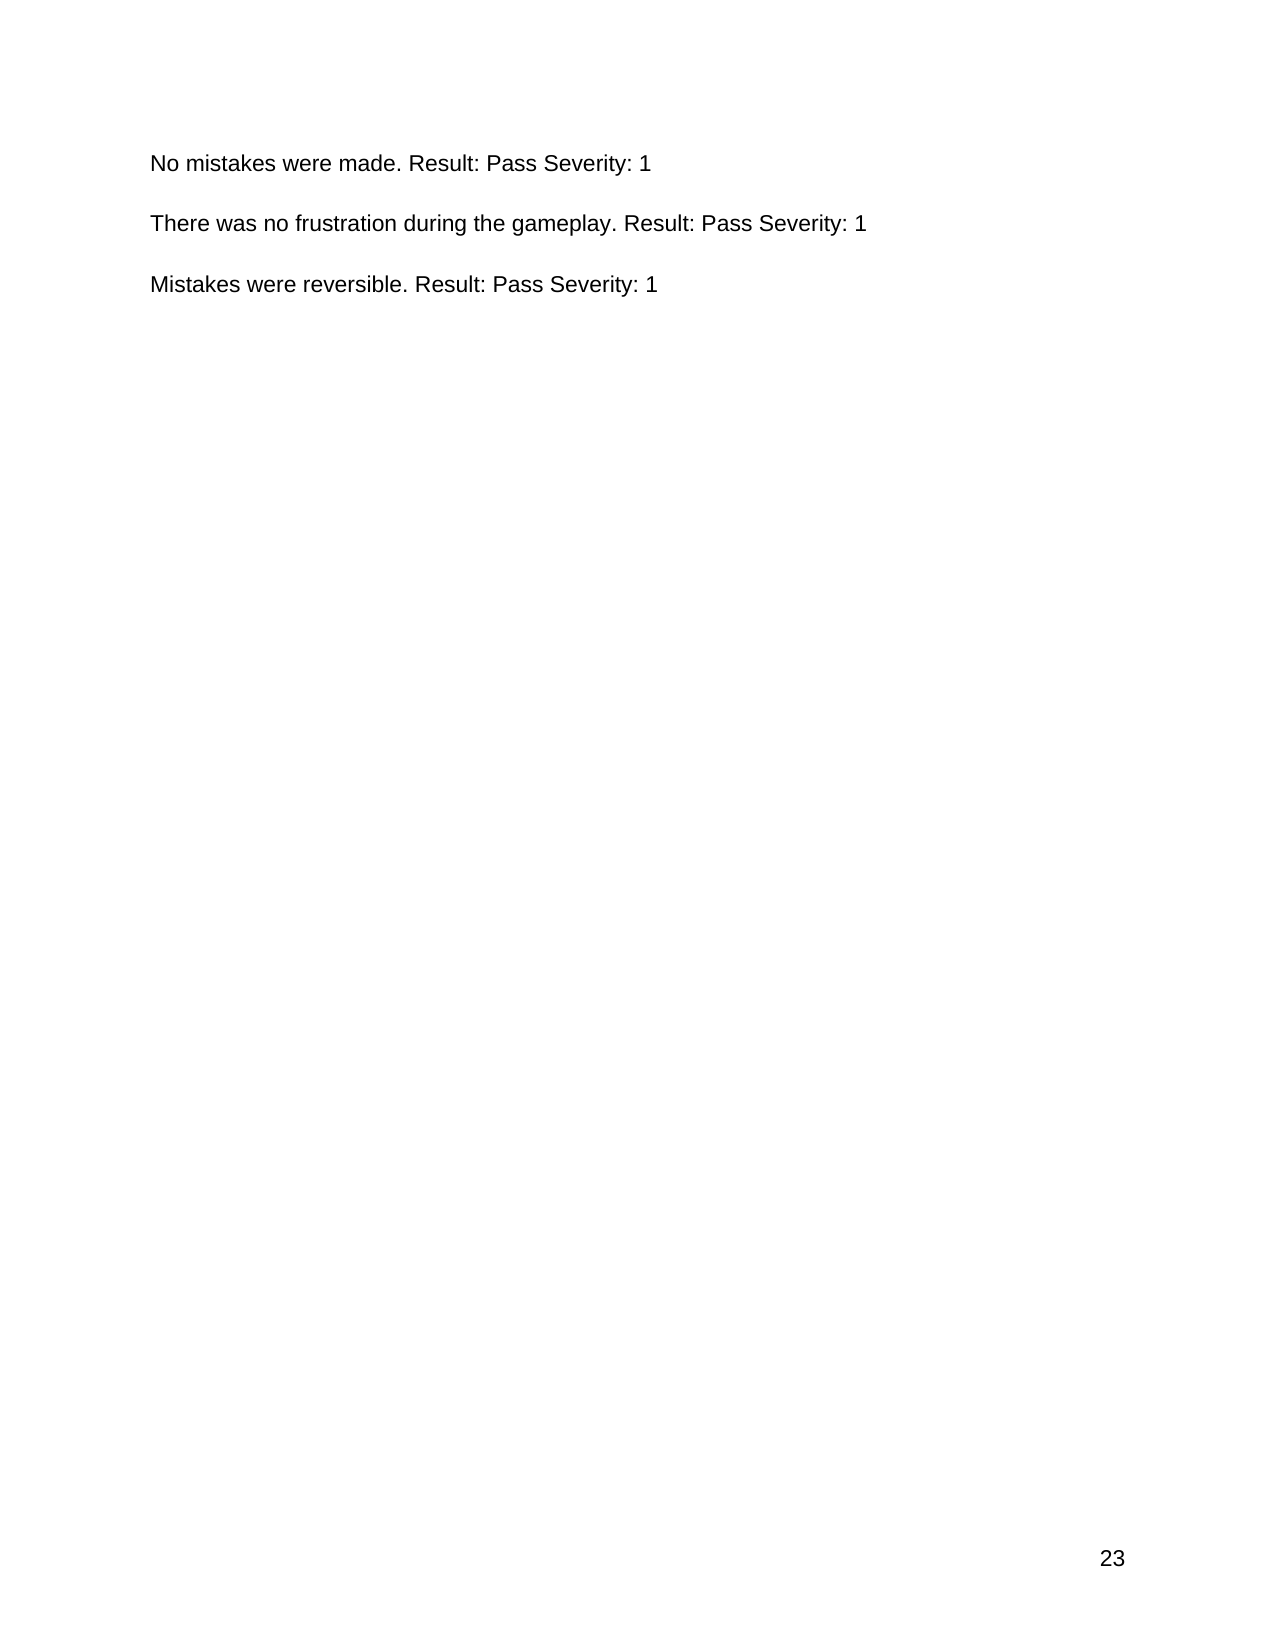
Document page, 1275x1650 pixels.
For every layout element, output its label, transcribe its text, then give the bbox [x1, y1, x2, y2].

text Mistakes were reversible. Result: Pass Severity: 1 [150, 271, 1125, 297]
text There was no frustration during the gameplay. Result: Pass Severity: 1 [150, 210, 1125, 237]
text No mistakes were made. Result: Pass Severity: 1 [150, 150, 1125, 176]
